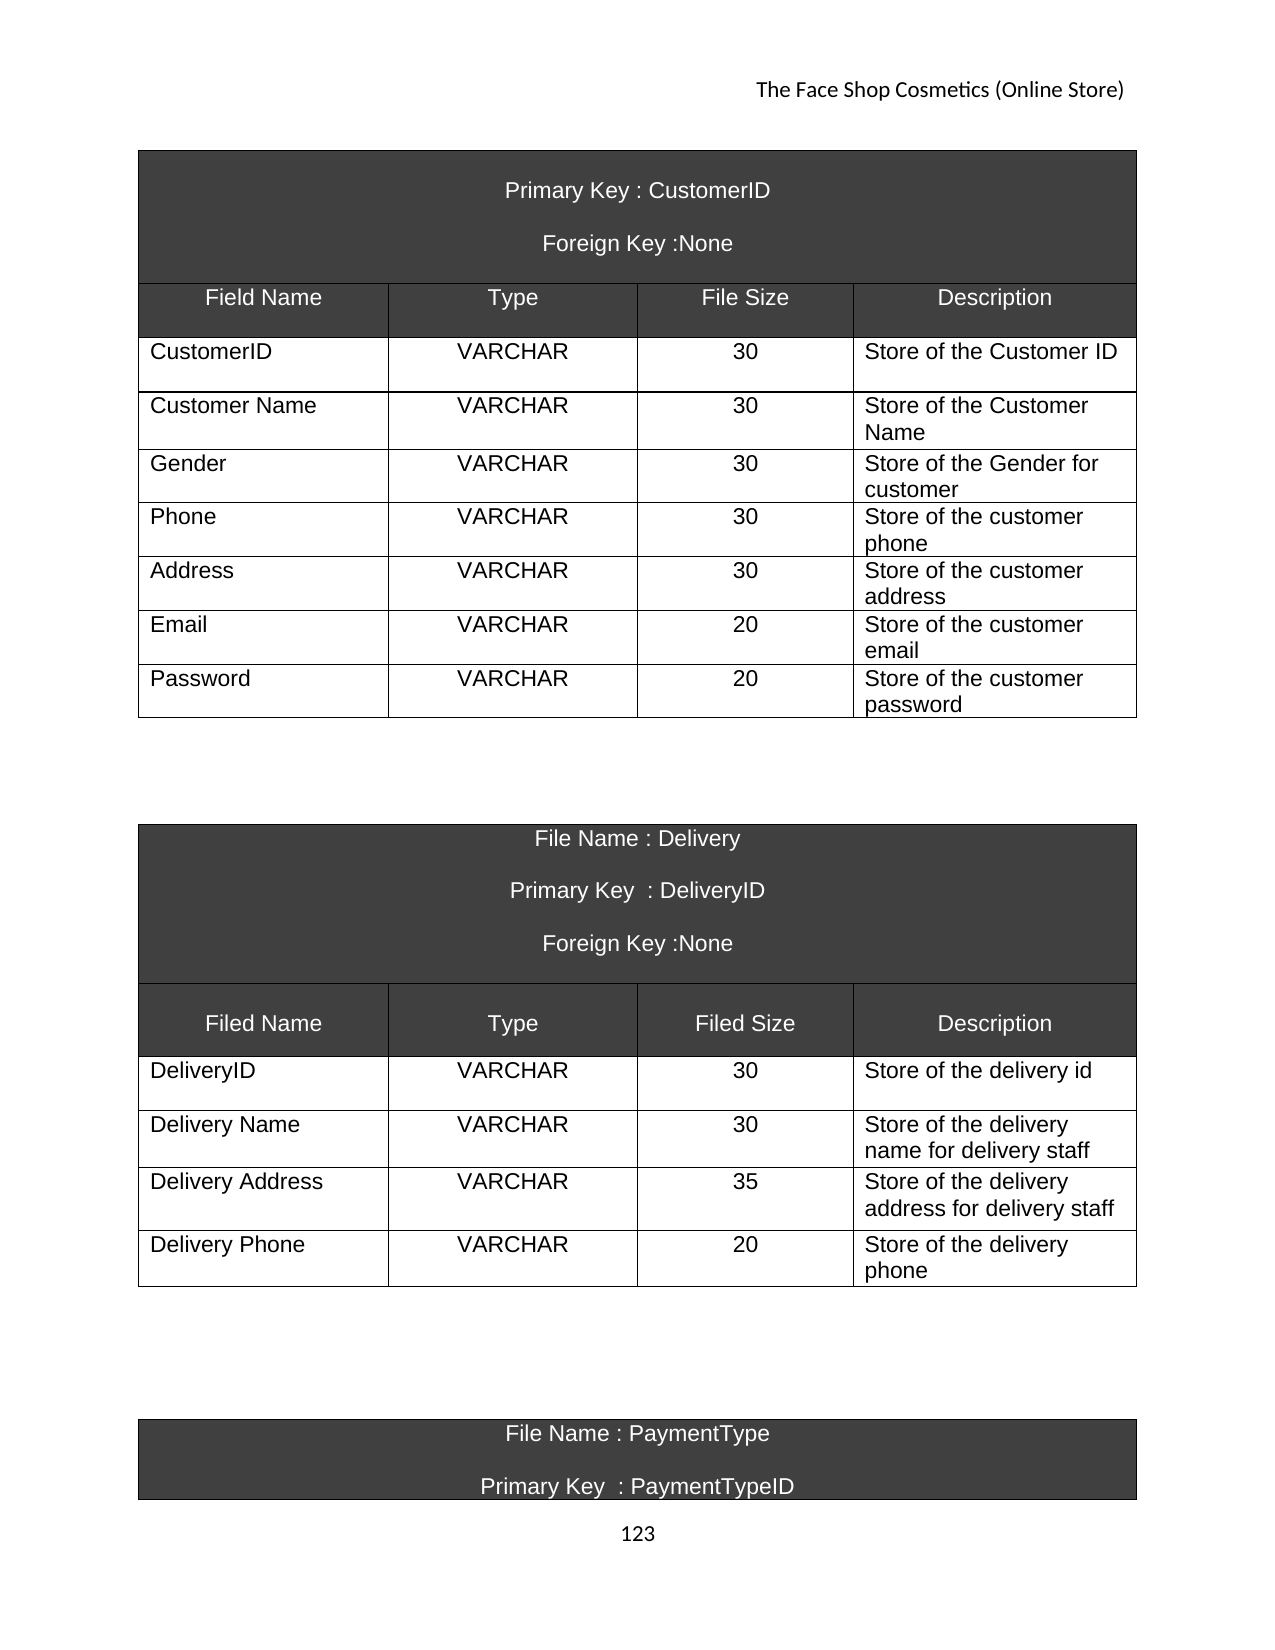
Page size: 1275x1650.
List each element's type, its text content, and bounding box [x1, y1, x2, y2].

table_header File Name : Delivery Primary Key : DeliveryID Foreign Key :None [139, 825, 1136, 983]
table_cell Delivery Address [139, 1168, 388, 1230]
table_cell 20 [638, 611, 853, 663]
table_cell Phone [139, 503, 388, 556]
table_cell Field Name [139, 284, 388, 337]
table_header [139, 1420, 1136, 1499]
table_cell Address [139, 557, 388, 610]
table_cell Delivery Phone [139, 1231, 388, 1286]
table_cell Store of the Customer Name [854, 393, 1136, 448]
table_cell 30 [638, 450, 853, 502]
table_cell CustomerID [139, 338, 388, 391]
table_cell 30 [638, 557, 853, 610]
table_cell Description [854, 984, 1136, 1056]
table_cell File Size [638, 284, 853, 337]
table_cell VARCHAR [389, 503, 637, 556]
table_cell VARCHAR [389, 557, 637, 610]
table_cell Store of the customer address [854, 557, 1136, 610]
table_cell Store of the delivery id [854, 1057, 1136, 1110]
table_cell Store of the customer password [854, 665, 1136, 717]
table_cell Type [389, 984, 637, 1056]
table_cell VARCHAR [389, 1231, 637, 1286]
table_cell Gender [139, 450, 388, 502]
table_cell VARCHAR [389, 1111, 637, 1167]
table_cell 30 [638, 503, 853, 556]
table_cell Description [854, 284, 1136, 337]
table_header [139, 151, 1136, 283]
table_cell Password [139, 665, 388, 717]
table_cell Store of the delivery phone [854, 1231, 1136, 1286]
table_cell VARCHAR [389, 450, 637, 502]
table_cell 30 [638, 1057, 853, 1110]
table_cell 35 [638, 1168, 853, 1230]
table_cell Delivery Name [139, 1111, 388, 1167]
table_cell 30 [638, 338, 853, 391]
table_cell Filed Name [139, 984, 388, 1056]
table_cell VARCHAR [389, 1168, 637, 1230]
table_cell Customer Name [139, 393, 388, 448]
table_cell Store of the Gender for customer [854, 450, 1136, 502]
table_cell Store of the delivery name for delivery staff [854, 1111, 1136, 1167]
table_cell 20 [638, 1231, 853, 1286]
table_cell VARCHAR [389, 611, 637, 663]
table_cell VARCHAR [389, 338, 637, 391]
table_cell Store of the Customer ID [854, 338, 1136, 391]
table_cell Store of the customer email [854, 611, 1136, 663]
table_cell Store of the delivery address for delivery staff [854, 1168, 1136, 1230]
table_cell 20 [638, 665, 853, 717]
table_cell DeliveryID [139, 1057, 388, 1110]
table_cell Email [139, 611, 388, 663]
table_cell VARCHAR [389, 665, 637, 717]
table_cell Filed Size [638, 984, 853, 1056]
table_cell VARCHAR [389, 393, 637, 448]
table_cell Type [389, 284, 637, 337]
table_cell Store of the customer phone [854, 503, 1136, 556]
table_cell 30 [638, 1111, 853, 1167]
table_cell 30 [638, 393, 853, 448]
table_cell VARCHAR [389, 1057, 637, 1110]
